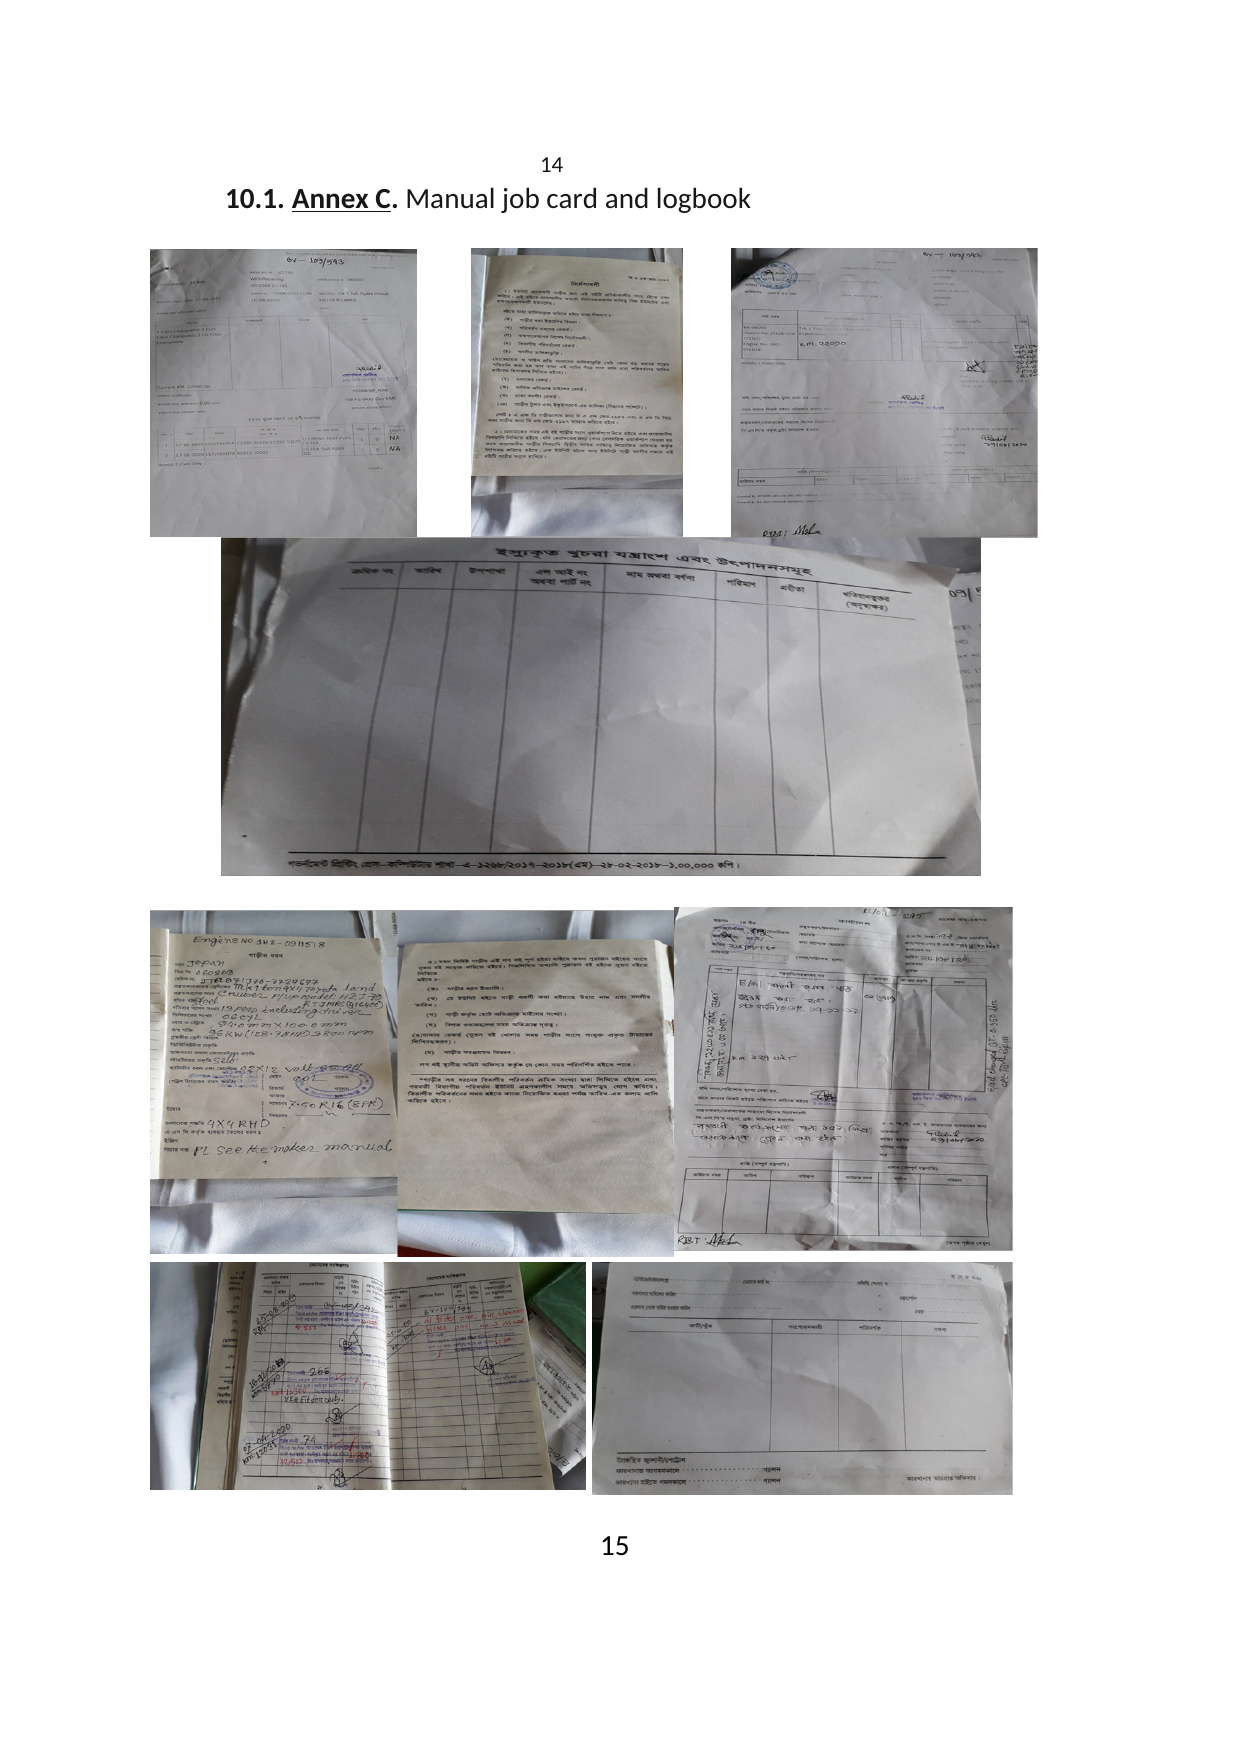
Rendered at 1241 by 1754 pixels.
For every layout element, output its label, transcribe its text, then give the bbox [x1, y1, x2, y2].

text 10.1. Annex C. Manual job card and logbook [187, 180, 1090, 216]
text 15 [150, 1527, 1090, 1562]
picture [150, 248, 1038, 876]
picture [150, 907, 1013, 1495]
text 14 [150, 150, 563, 178]
